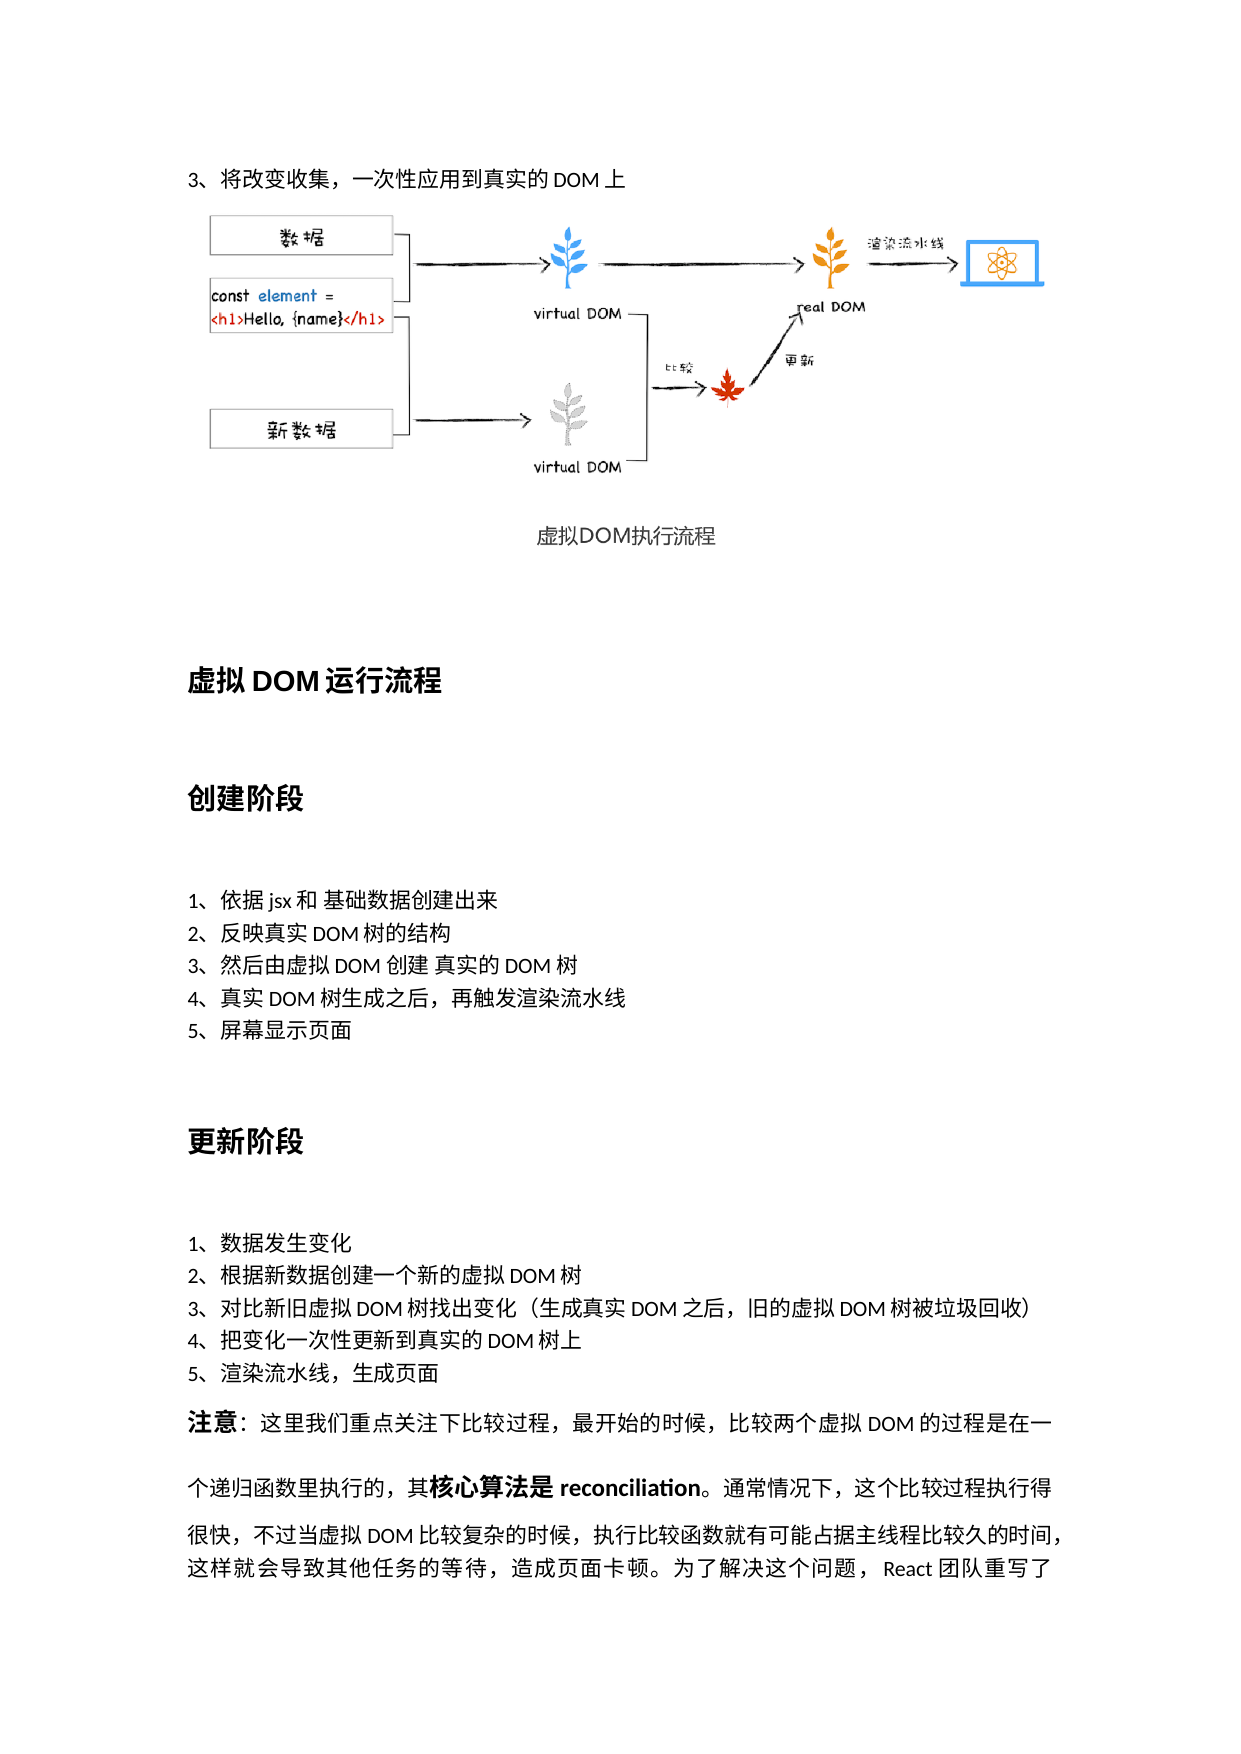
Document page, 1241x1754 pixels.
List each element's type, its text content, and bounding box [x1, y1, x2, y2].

list 然后由虚拟DOM 创建 真实的DOM 树 [187, 948, 1053, 981]
list 把变化一次性更新到真实的DOM树上 [187, 1323, 1053, 1356]
list 对比新旧虚拟DOM 树找出变化（生成真实DOM之后，旧的虚拟DOM树被垃圾回收） [187, 1291, 1053, 1323]
list 根据新数据创建一个新的虚拟DOM树 [187, 1258, 1053, 1291]
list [187, 1388, 1053, 1583]
list 真实DOM树生成之后，再触发渲染流水线 [187, 981, 1053, 1013]
list 依据jsx 和 基础数据创建出来 [187, 883, 1053, 916]
list 反映真实DOM树的结构 [187, 916, 1053, 948]
picture [187, 194, 1052, 592]
list 数据发生变化 [187, 1226, 1053, 1258]
list 将改变收集，一次性应用到真实的DOM上 [187, 162, 1053, 194]
list 屏幕显示页面 [187, 1013, 1053, 1046]
list 渲染流水线，生成页面 [187, 1356, 1053, 1388]
subtitle 创建阶段 [187, 764, 1053, 829]
subtitle 虚拟DOM运行流程 [187, 646, 1053, 711]
subtitle 更新阶段 [187, 1107, 1053, 1172]
